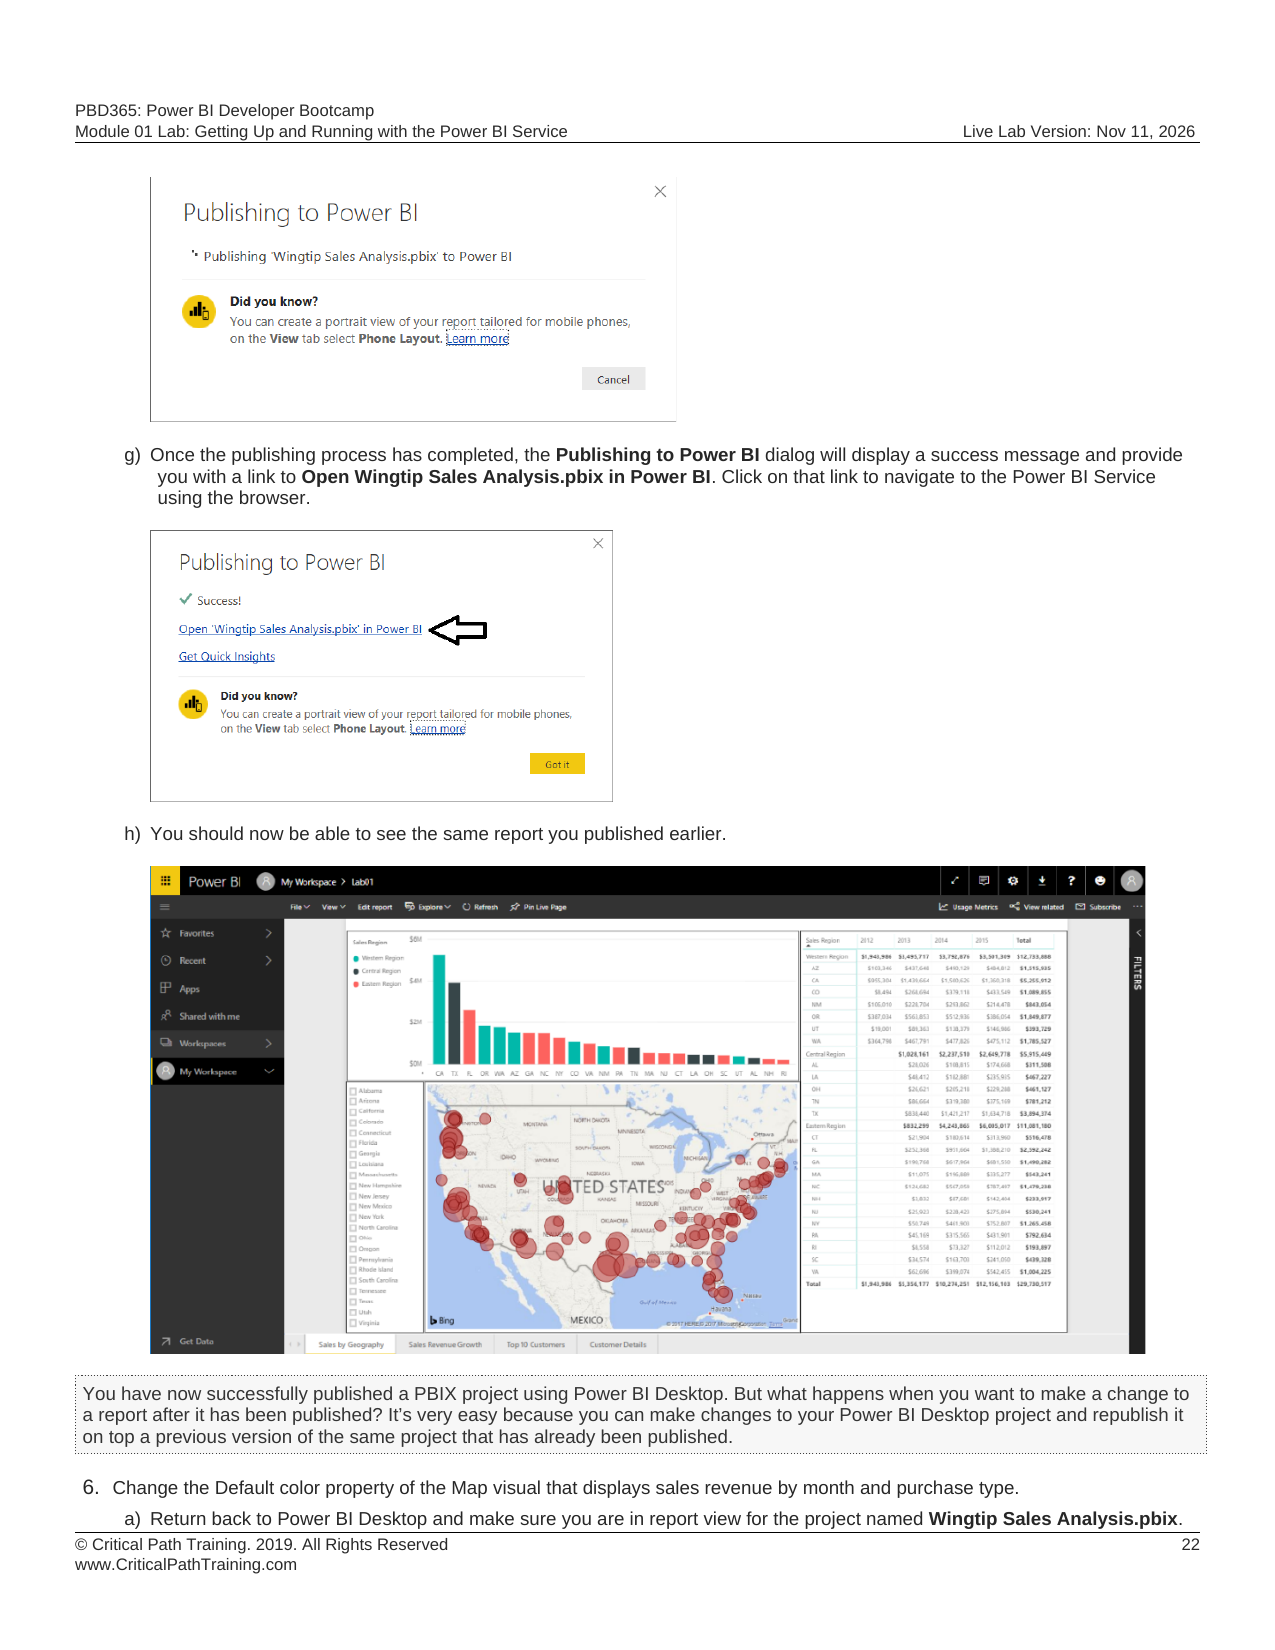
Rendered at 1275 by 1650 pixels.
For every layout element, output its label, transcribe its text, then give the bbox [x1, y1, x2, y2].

text You have now successfully published a PBIX project using Power BI Desktop. But what happens when you want to make a change to a report after it has been published? It’s very easy because you can make changes to your Power BI Desktop project and republish it on top a previous version of the same project that has already been published. [75, 1375, 1207, 1454]
picture [150, 177, 677, 422]
text You should now be able to see the same report you published earlier. [124, 823, 1200, 845]
text Change the Default color property of the Map visual that displays sales revenue by month and purchase type. [82, 1475, 1200, 1499]
picture [150, 530, 613, 802]
picture [150, 866, 1146, 1354]
text Return back to Power BI Desktop and make sure you are in report view for the project named Wingtip Sales Analysis.pbix. [124, 1507, 1200, 1529]
text Once the publishing process has completed, the Publishing to Power BI dialog will display a success message and provide you with a link to Open Wingtip Sales Analysis.pbix in Power BI. Click on that link to navigate to the Power BI Service using the browser. [124, 444, 1200, 509]
